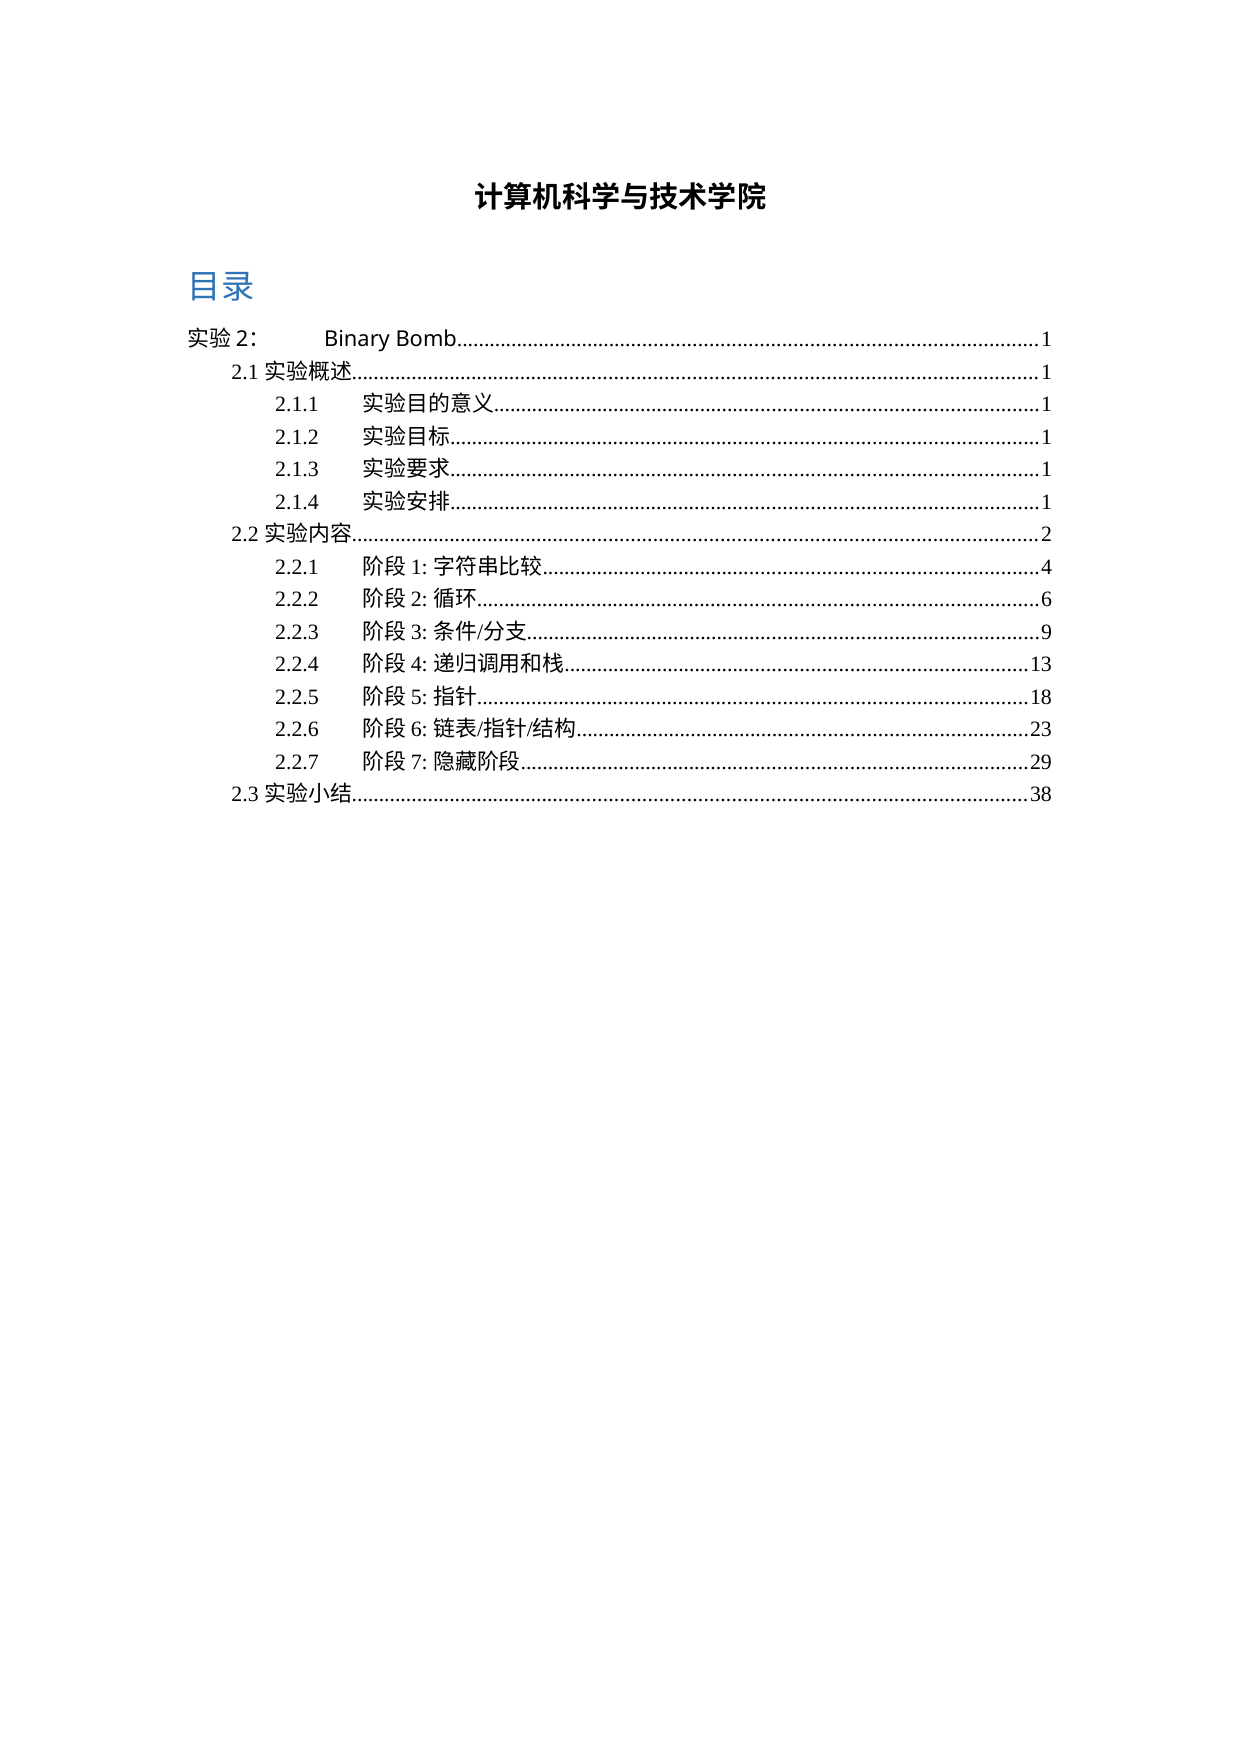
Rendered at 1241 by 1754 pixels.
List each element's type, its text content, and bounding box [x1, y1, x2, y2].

text 计算机科学与技术学院 [187, 162, 1053, 227]
